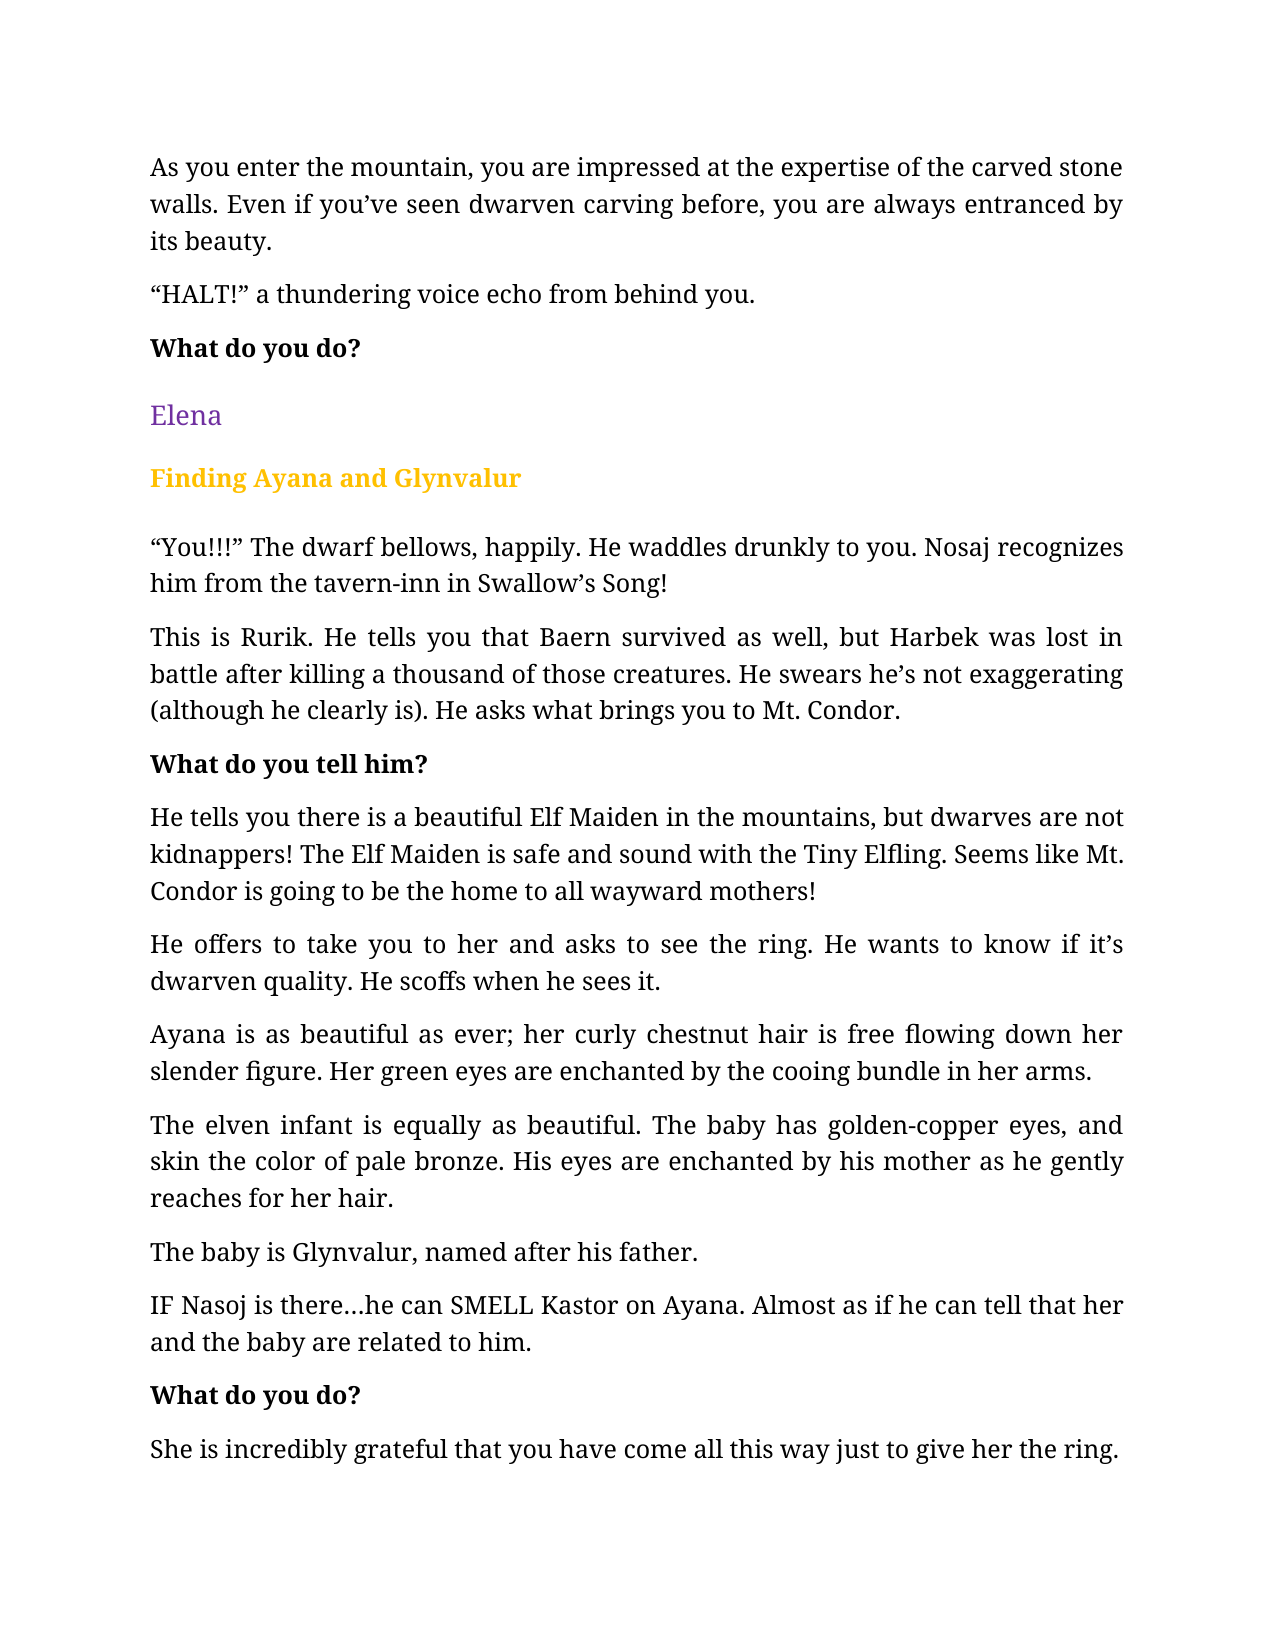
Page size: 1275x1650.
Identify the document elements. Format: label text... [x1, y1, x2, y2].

text What do you do? [150, 1378, 1125, 1412]
text He offers to take you to her and asks to see the ring. He wants to know if it’s dwarven quality. He scoffs when he sees it. [150, 927, 1125, 998]
text What do you tell him? [150, 746, 1125, 781]
text Ayana is as beautiful as ever; her curly chestnut hair is free flowing down her slender figure. Her green eyes are enchanted by the cooing bundle in her arms. [150, 1017, 1125, 1088]
text “You!!!” The dwarf bellows, happily. He waddles drunkly to you. Nosaj recognizes him from the tavern-inn in Swallow’s Song! [150, 529, 1125, 600]
text He tells you there is a beautiful Elf Maiden in the mountains, but dwarves are not kidnappers! The Elf Maiden is safe and sound with the Tiny Elfling. Seems like Mt. Condor is going to be the home to all wayward mothers! [150, 800, 1125, 907]
text This is Rurik. He tells you that Baern survived as well, but Harbek was lost in battle after killing a thousand of those creatures. He swears he’s not exaggerating (although he clearly is). He asks what brings you to Mt. Condor. [150, 619, 1125, 727]
text “HALT!” a thundering voice echo from behind you. [150, 277, 1125, 311]
text What do you do? [150, 330, 1125, 364]
subtitle Finding Ayana and Glynvalur [150, 461, 1125, 495]
subtitle Elena [150, 396, 1125, 433]
text As you enter the mountain, you are impressed at the expertise of the carved stone walls. Even if you’ve seen dwarven carving before, you are always entranced by its beauty. [150, 150, 1125, 258]
text The baby is Glynvalur, named after his father. [150, 1234, 1125, 1268]
text She is incredibly grateful that you have come all this way just to give her the ring. [150, 1431, 1125, 1465]
text IF Nasoj is there…he can SMELL Kastor on Ayana. Almost as if he can tell that her and the baby are related to him. [150, 1288, 1125, 1358]
text The elven infant is equally as beautiful. The baby has golden-copper eyes, and skin the color of pale bronze. His eyes are enchanted by his mother as he gently reaches for her hair. [150, 1107, 1125, 1215]
